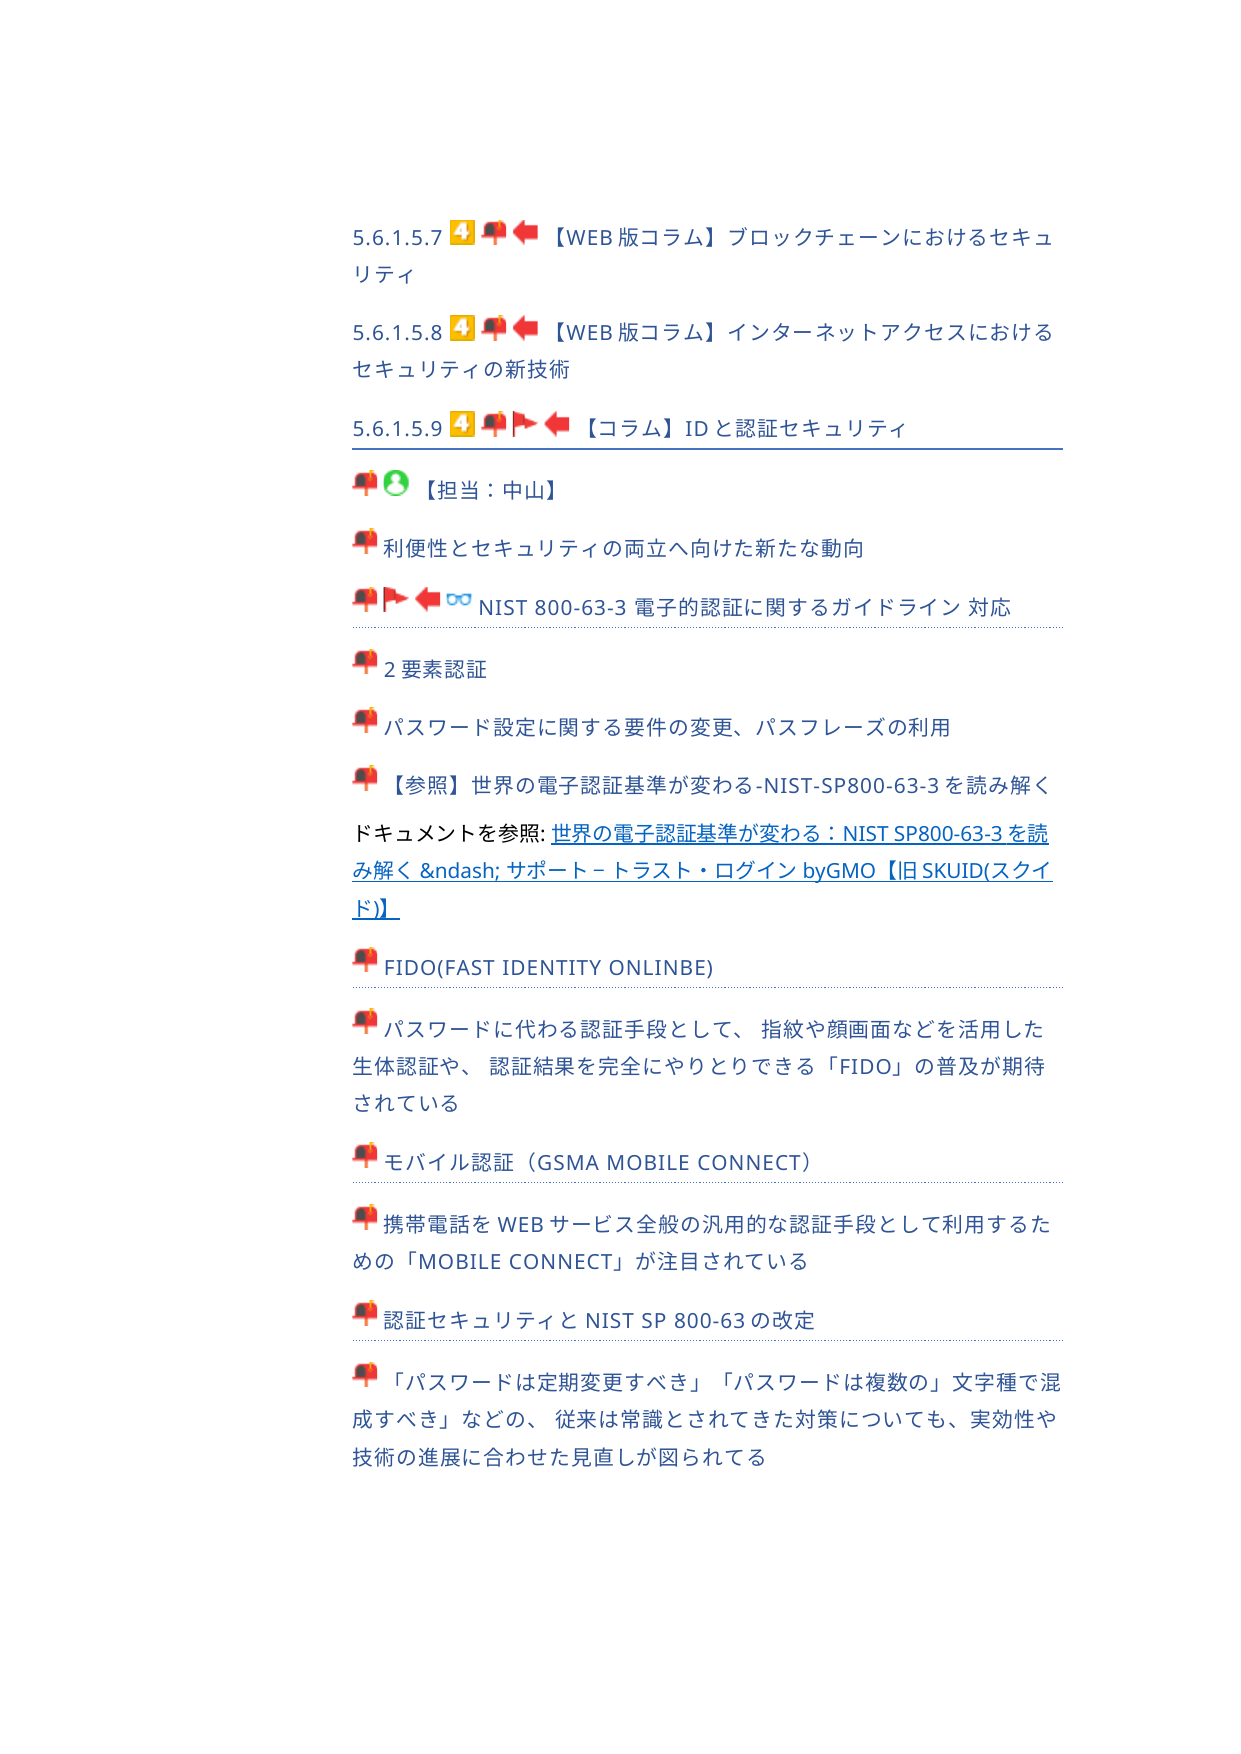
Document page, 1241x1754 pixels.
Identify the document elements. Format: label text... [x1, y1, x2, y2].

text パスワードに代わる認証手段として、 指紋や顔画面などを活用した生体認証や、 認証結果を完全にやりとりできる「FIDO」の普及が期待されている [352, 1009, 1063, 1121]
picture [352, 470, 378, 496]
picture [383, 470, 409, 496]
picture [352, 1300, 378, 1326]
picture [512, 220, 538, 245]
picture [481, 315, 507, 341]
text 【コラム】IDと認証セキュリティ [352, 408, 1063, 448]
picture [481, 411, 507, 437]
text 【Web版コラム】インターネットアクセスにおけるセキュリティの新技術 [352, 313, 1063, 388]
picture [352, 1142, 378, 1168]
picture [352, 528, 378, 554]
picture [450, 315, 475, 341]
text 2要素認証 [352, 649, 1063, 687]
picture [512, 411, 538, 437]
picture [352, 765, 378, 791]
text 携帯電話をWebサービス全般の汎用的な認証手段として利用するための「Mobile Connect」が注目されている [352, 1204, 1063, 1279]
picture [352, 1204, 378, 1230]
text 利便性とセキュリティの両立へ向けた新たな動向 [352, 529, 1063, 566]
text 【担当：中山】 [352, 470, 1063, 508]
text FIDO(Fast Identity Onlinbe) [352, 947, 1063, 988]
picture [352, 649, 378, 674]
picture [481, 220, 507, 245]
text パスワード設定に関する要件の変更、パスフレーズの利用 [352, 707, 1063, 745]
picture [352, 1008, 378, 1034]
text NIST 800-63-3 電子的認証に関するガイドライン 対応 [352, 587, 1063, 628]
text 【Web版コラム】ブロックチェーンにおけるセキュリティ [352, 217, 1063, 292]
picture [512, 315, 538, 341]
picture [383, 587, 409, 612]
picture [446, 587, 472, 612]
picture [352, 587, 378, 612]
text ドキュメントを参照: 世界の電子認証基準が変わる：NIST SP800-63-3を読み解く &ndash; サポート − トラスト・ログイン byGMO【旧SKUID(スクイド)】 [352, 814, 1063, 926]
text 「パスワードは定期変更すべき」「パスワードは複数の」文字種で混成すべき」などの、 従来は常識とされてきた対策についても、実効性や技術の進展に合わせた見直しが図られてる [352, 1362, 1063, 1474]
picture [415, 587, 441, 612]
picture [544, 411, 570, 437]
text モバイル認証（GSMA Mobile Connect） [352, 1142, 1063, 1183]
text 認証セキュリティとNIST SP 800-63の改定 [352, 1300, 1063, 1341]
picture [352, 707, 378, 733]
picture [352, 947, 378, 972]
picture [352, 1362, 378, 1387]
text 【参照】世界の電子認証基準が変わる-NIST-SP800-63-3を読み解く [352, 766, 1063, 803]
picture [450, 411, 475, 437]
picture [450, 220, 475, 245]
